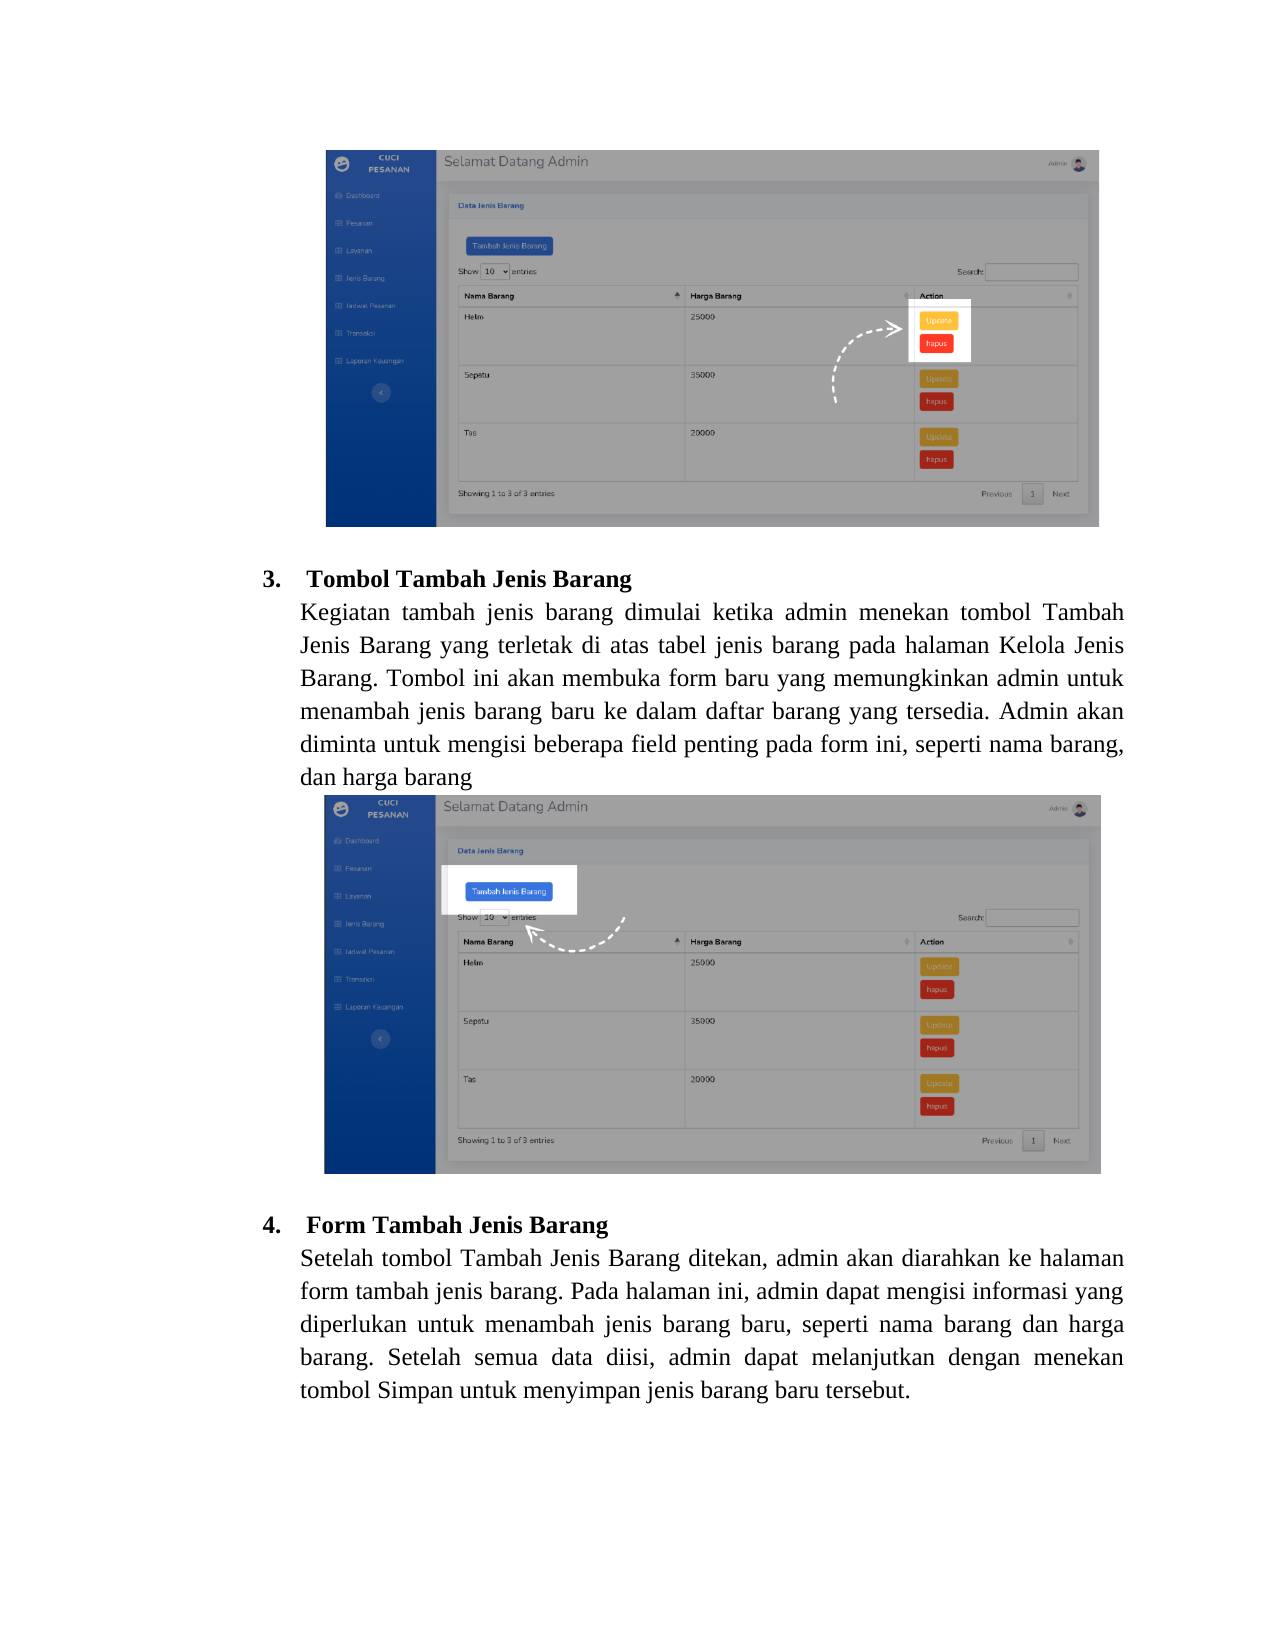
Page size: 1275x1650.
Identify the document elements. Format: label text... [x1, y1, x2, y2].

list Kegiatan tambah jenis barang dimulai ketika admin menekan tombol Tambah Jenis Barang yang terletak di atas tabel jenis barang pada halaman Kelola Jenis Barang. Tombol ini akan membuka form baru yang memungkinkan admin untuk menambah jenis barang baru ke dalam daftar barang yang tersedia. Admin akan diminta untuk mengisi beberapa field penting pada form ini, seperti nama barang, dan harga barang [300, 597, 1125, 791]
picture [324, 795, 1101, 1174]
list Form Tambah Jenis Barang [262, 1210, 1125, 1239]
list Setelah tombol Tambah Jenis Barang ditekan, admin akan diarahkan ke halaman form tambah jenis barang. Pada halaman ini, admin dapat mengisi informasi yang diperlukan untuk menambah jenis barang baru, seperti nama barang dan harga barang. Setelah semua data diisi, admin dapat melanjutkan dengan menekan tombol Simpan untuk menyimpan jenis barang baru tersebut. [300, 1243, 1125, 1404]
picture [325, 150, 1100, 527]
list Tombol Tambah Jenis Barang [262, 564, 1125, 593]
